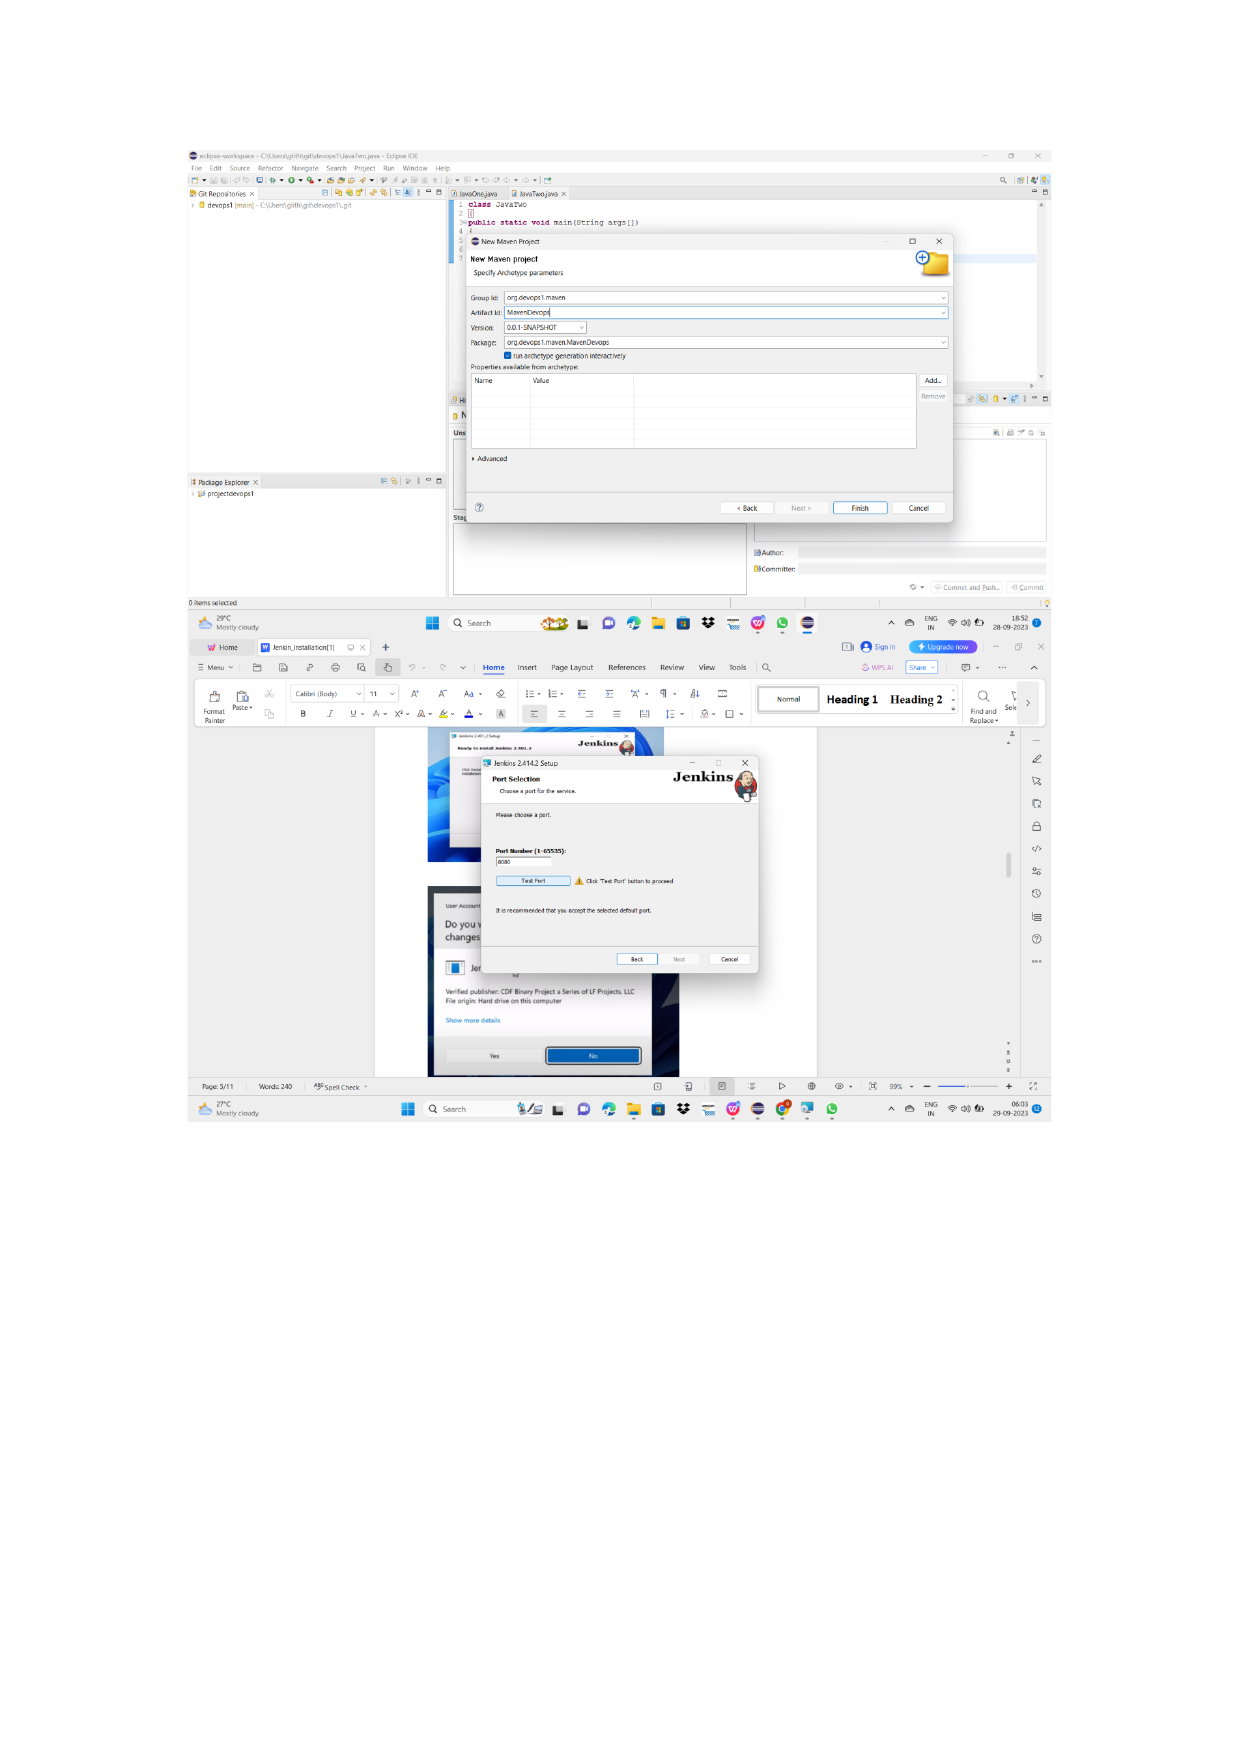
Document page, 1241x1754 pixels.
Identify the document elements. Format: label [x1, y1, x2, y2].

picture [187, 150, 1052, 1122]
